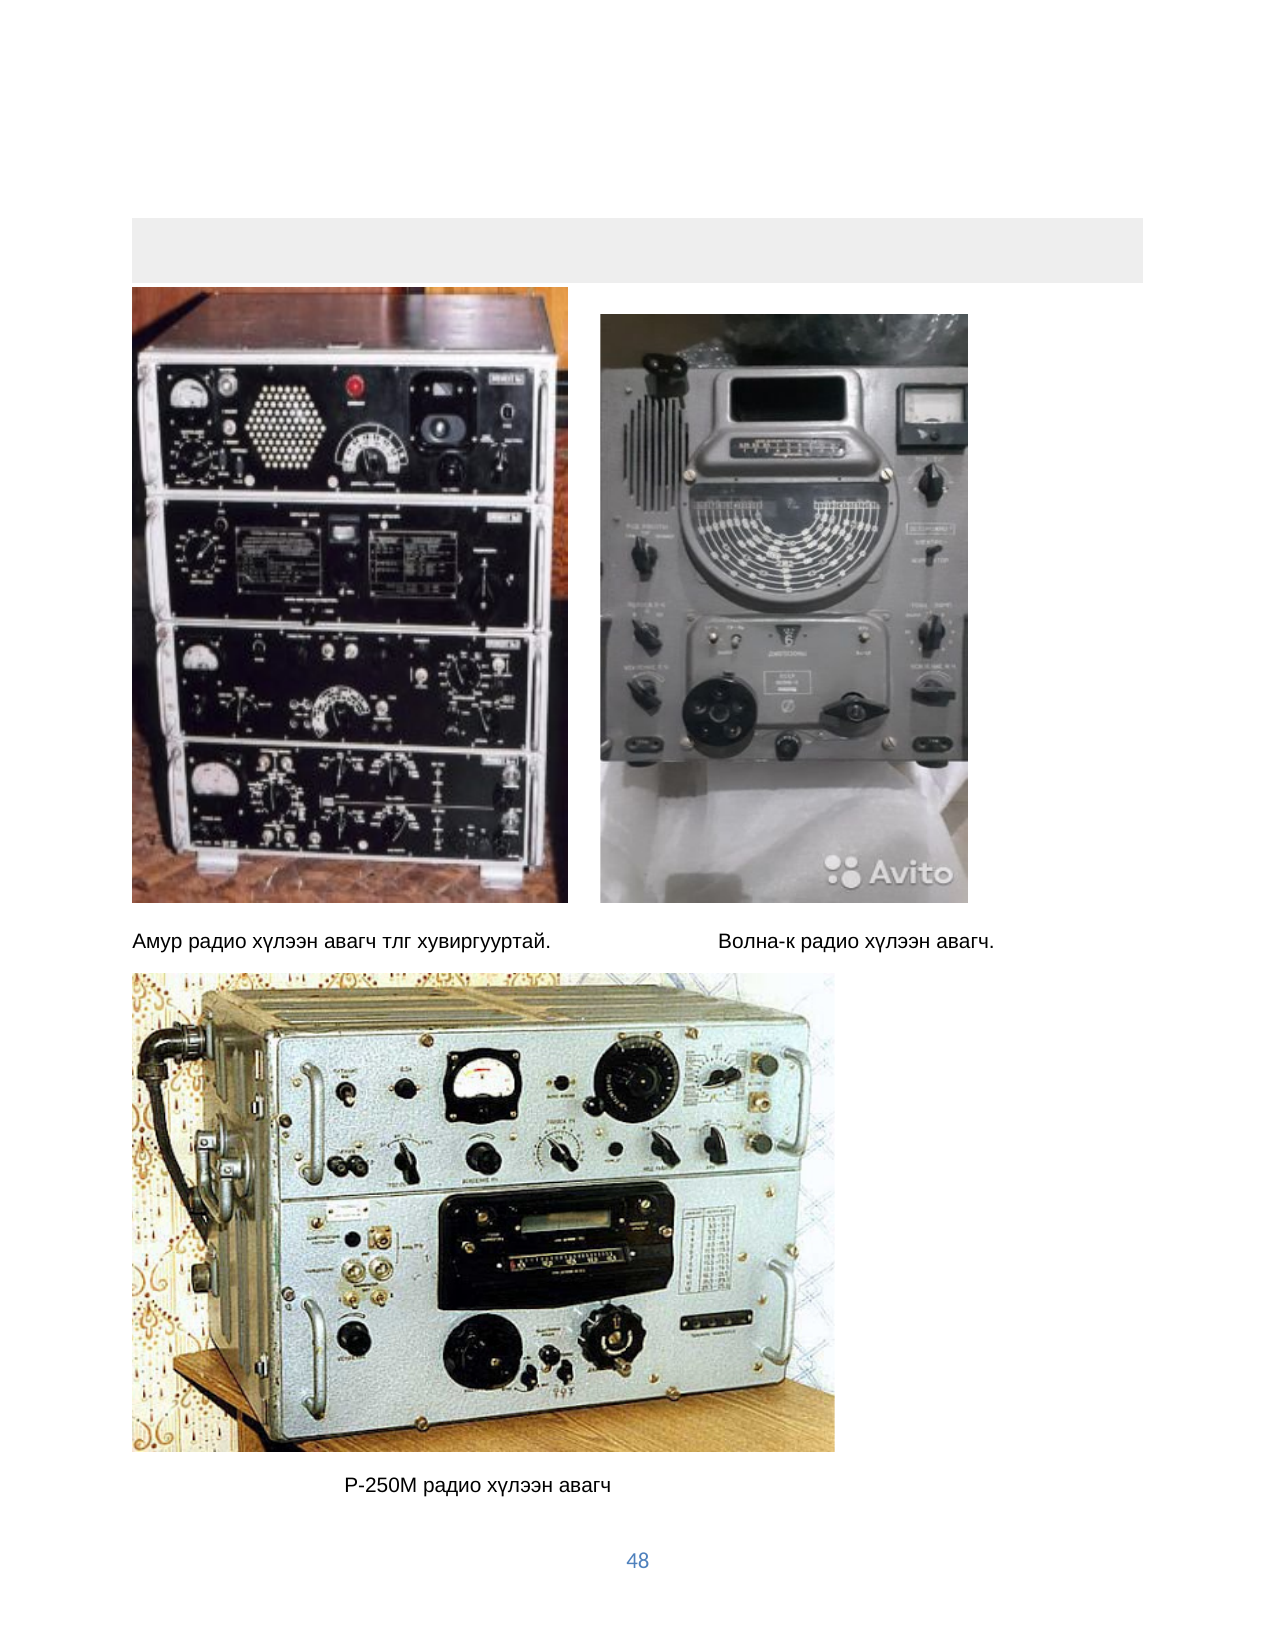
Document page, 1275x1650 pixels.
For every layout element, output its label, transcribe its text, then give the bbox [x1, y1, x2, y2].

picture [132, 973, 835, 1452]
picture [132, 287, 568, 903]
picture [600, 314, 968, 903]
text Р-250М радио хүлээн авагч [132, 1473, 1143, 1497]
text Амур радио хүлээн авагч тлг хувиргууртай. Волна-к радио хүлээн авагч. [132, 929, 1143, 953]
